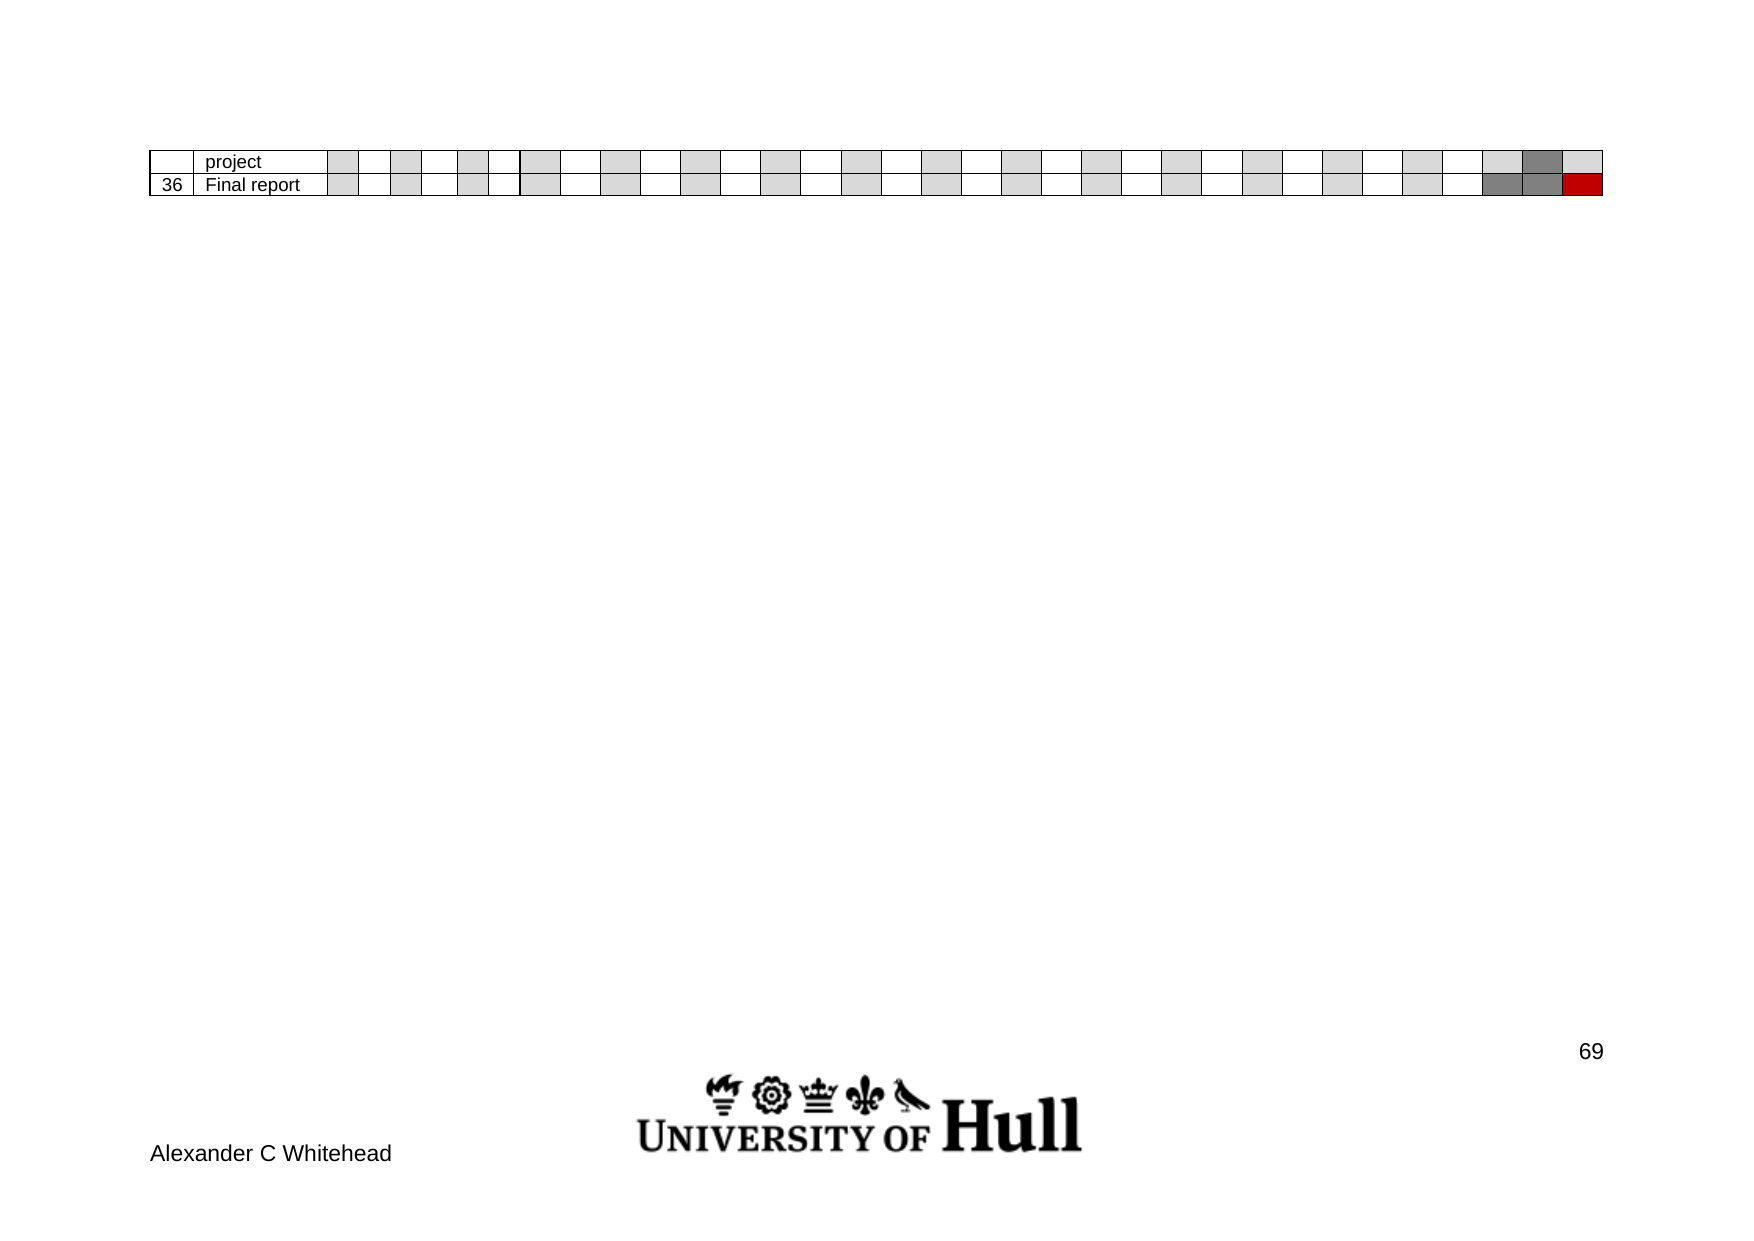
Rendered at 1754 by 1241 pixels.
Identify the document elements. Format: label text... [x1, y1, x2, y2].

table_cell [561, 151, 600, 173]
table_cell [359, 151, 390, 173]
table_cell [1202, 174, 1242, 195]
table_cell [962, 151, 1001, 173]
table_cell [489, 151, 519, 173]
table_cell [1363, 174, 1402, 195]
table_cell [422, 174, 457, 195]
table_cell [1363, 151, 1402, 173]
table_cell [1523, 151, 1562, 173]
table_cell [962, 174, 1001, 195]
table_cell [391, 174, 421, 195]
table_cell [1483, 174, 1522, 195]
table_cell [641, 174, 680, 195]
table_cell [359, 174, 390, 195]
table_cell [681, 174, 720, 195]
table_cell [391, 151, 421, 173]
table_cell [801, 151, 841, 173]
table_cell [1483, 151, 1522, 173]
table_cell [842, 174, 881, 195]
table_cell [681, 151, 720, 173]
table_cell [1323, 174, 1362, 195]
picture [630, 1064, 1091, 1162]
table_cell [1283, 174, 1322, 195]
table_cell [1403, 174, 1442, 195]
table_cell [801, 174, 841, 195]
table_cell [458, 174, 488, 195]
table_cell [1243, 151, 1282, 173]
table_cell [761, 174, 800, 195]
table_cell [458, 151, 488, 173]
table_cell [1443, 174, 1482, 195]
table_cell [1082, 174, 1121, 195]
table_cell Final report [194, 174, 327, 195]
table_cell [1283, 151, 1322, 173]
table_cell [1563, 151, 1602, 173]
table_cell 36 [151, 174, 193, 195]
table_cell [328, 174, 358, 195]
table_cell [882, 151, 921, 173]
table_cell [1403, 151, 1442, 173]
table_cell [721, 174, 760, 195]
table_cell [1042, 174, 1081, 195]
table_cell [1443, 151, 1482, 173]
table_cell [1523, 174, 1562, 195]
table_cell [721, 151, 760, 173]
table_cell [922, 151, 961, 173]
table_cell [1162, 151, 1201, 173]
table_cell [922, 174, 961, 195]
table_cell [601, 174, 640, 195]
table_cell [1042, 151, 1081, 173]
table_cell [842, 151, 881, 173]
table_cell [561, 174, 600, 195]
table_cell [761, 151, 800, 173]
table_cell [1002, 174, 1041, 195]
table_cell Create a video demonstration of the project [194, 151, 327, 173]
table_cell [1082, 151, 1121, 173]
table_cell [641, 151, 680, 173]
table_cell [1202, 151, 1242, 173]
table_cell [1002, 151, 1041, 173]
table_cell [521, 151, 560, 173]
table_cell [521, 174, 560, 195]
table_cell 35 [151, 151, 193, 173]
table_cell [489, 174, 519, 195]
table_cell [1563, 174, 1602, 195]
table_cell [882, 174, 921, 195]
table_cell [1122, 151, 1161, 173]
table_cell [1323, 151, 1362, 173]
table_cell [328, 151, 358, 173]
table_cell [422, 151, 457, 173]
table_cell [1243, 174, 1282, 195]
table_cell [601, 151, 640, 173]
table_cell [1162, 174, 1201, 195]
table_cell [1122, 174, 1161, 195]
